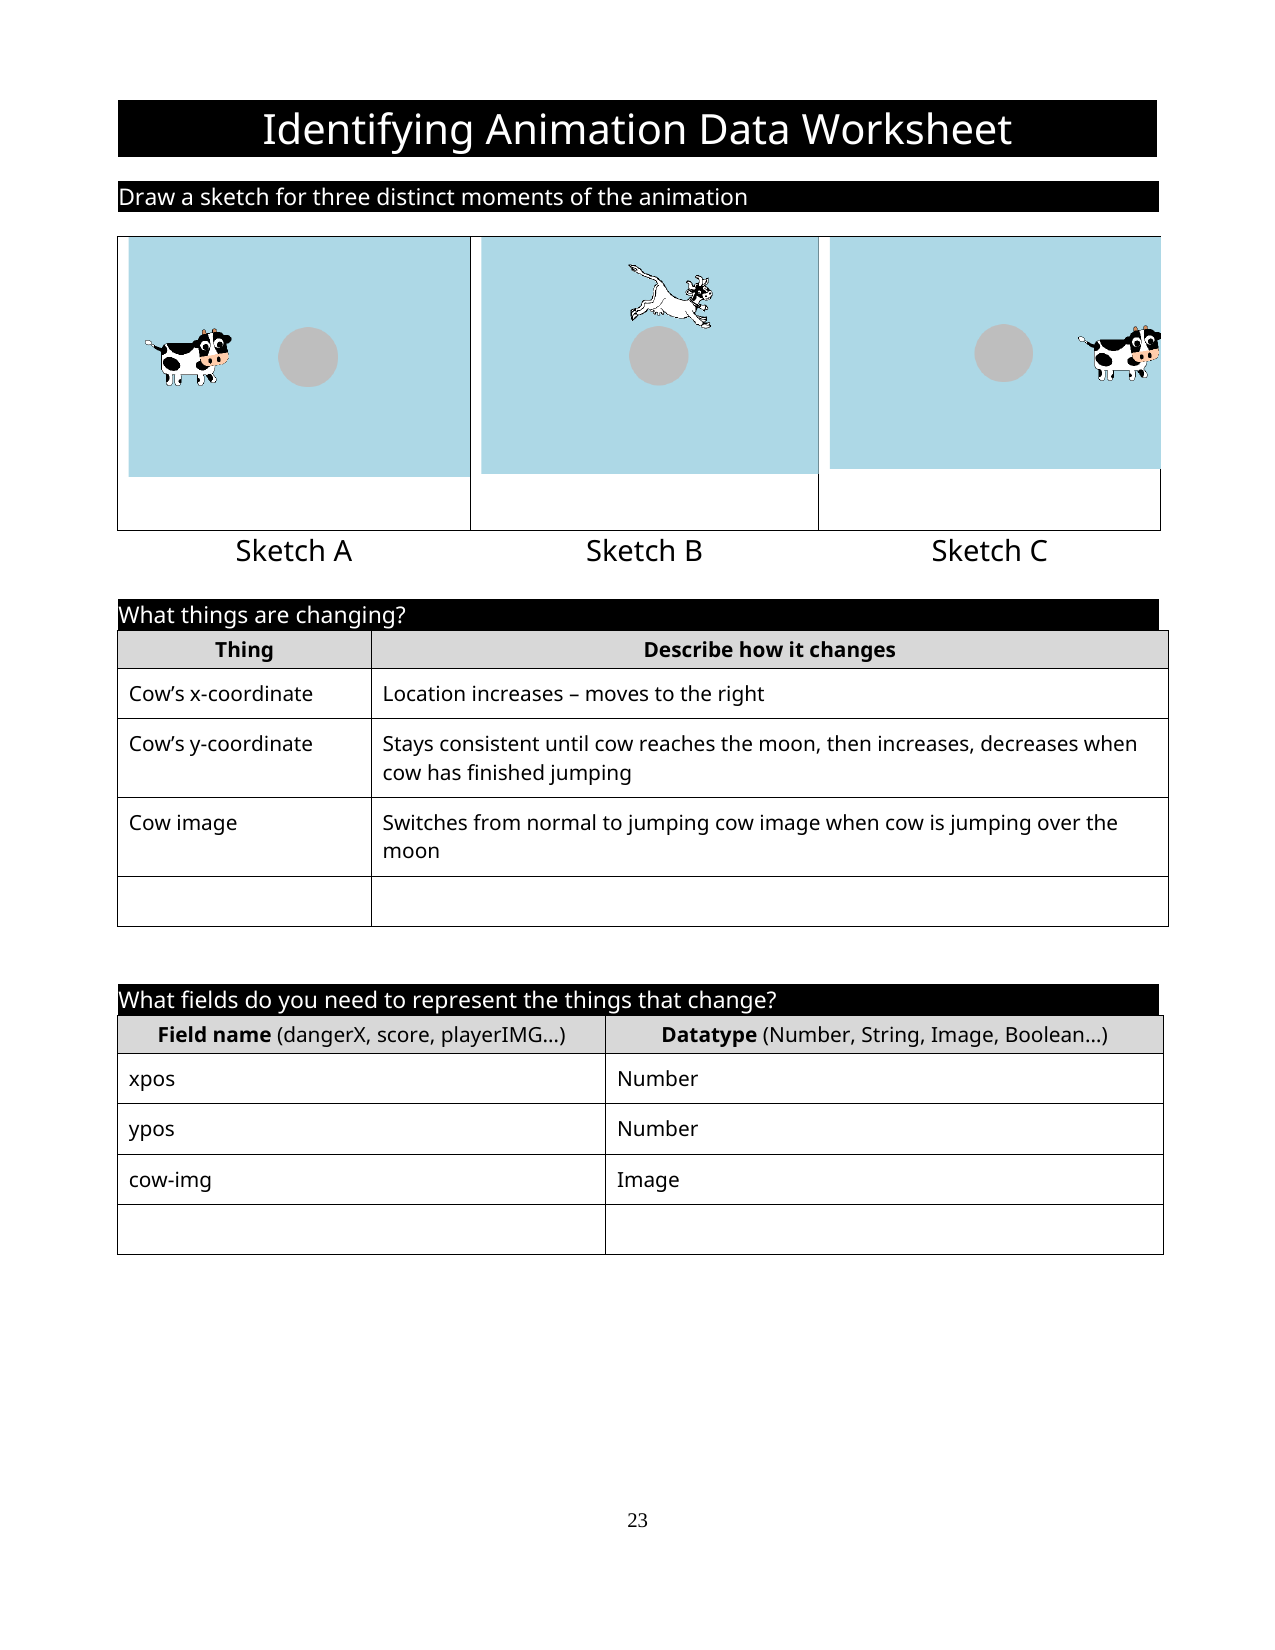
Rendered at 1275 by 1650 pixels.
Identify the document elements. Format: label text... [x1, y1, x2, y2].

table_cell [372, 877, 1168, 926]
picture [829, 237, 1161, 469]
subtitle What fields do you need to represent the things that change? [118, 984, 1159, 1015]
table_cell ypos [118, 1104, 605, 1153]
table_cell Number [606, 1104, 1163, 1153]
table_header [118, 237, 470, 529]
table_cell Number [606, 1054, 1163, 1103]
subtitle Identifying Animation Data Worksheet [118, 100, 1157, 157]
table_cell [118, 1205, 605, 1254]
table_header [819, 237, 1160, 529]
table_header Describe how it changes [372, 631, 1168, 668]
table_cell Stays consistent until cow reaches the moon, then increases, decreases when cow has finished jumping [372, 719, 1168, 797]
table_cell xpos [118, 1054, 605, 1103]
table_cell Cow image [118, 798, 371, 876]
subtitle What things are changing? [118, 599, 1159, 630]
table_cell Image [606, 1155, 1163, 1204]
table_cell cow-img [118, 1155, 605, 1204]
table_header Thing [118, 631, 371, 668]
table_cell Cow’s y-coordinate [118, 719, 371, 797]
table_cell Cow’s x-coordinate [118, 669, 371, 718]
table_cell Sketch A [118, 531, 470, 570]
table_cell Location increases – moves to the right [372, 669, 1168, 718]
table_cell Sketch B [470, 531, 818, 570]
table_cell [118, 877, 371, 926]
table_header Field name (dangerX, score, playerIMG…) [118, 1016, 605, 1053]
picture [128, 237, 470, 477]
table_header Datatype (Number, String, Image, Boolean…) [606, 1016, 1163, 1053]
table_cell Sketch C [819, 531, 1161, 570]
picture [481, 237, 819, 474]
subtitle Draw a sketch for three distinct moments of the animation [118, 181, 1159, 212]
table_cell Switches from normal to jumping cow image when cow is jumping over the moon [372, 798, 1168, 876]
table_cell [606, 1205, 1163, 1254]
table_header [471, 237, 818, 529]
